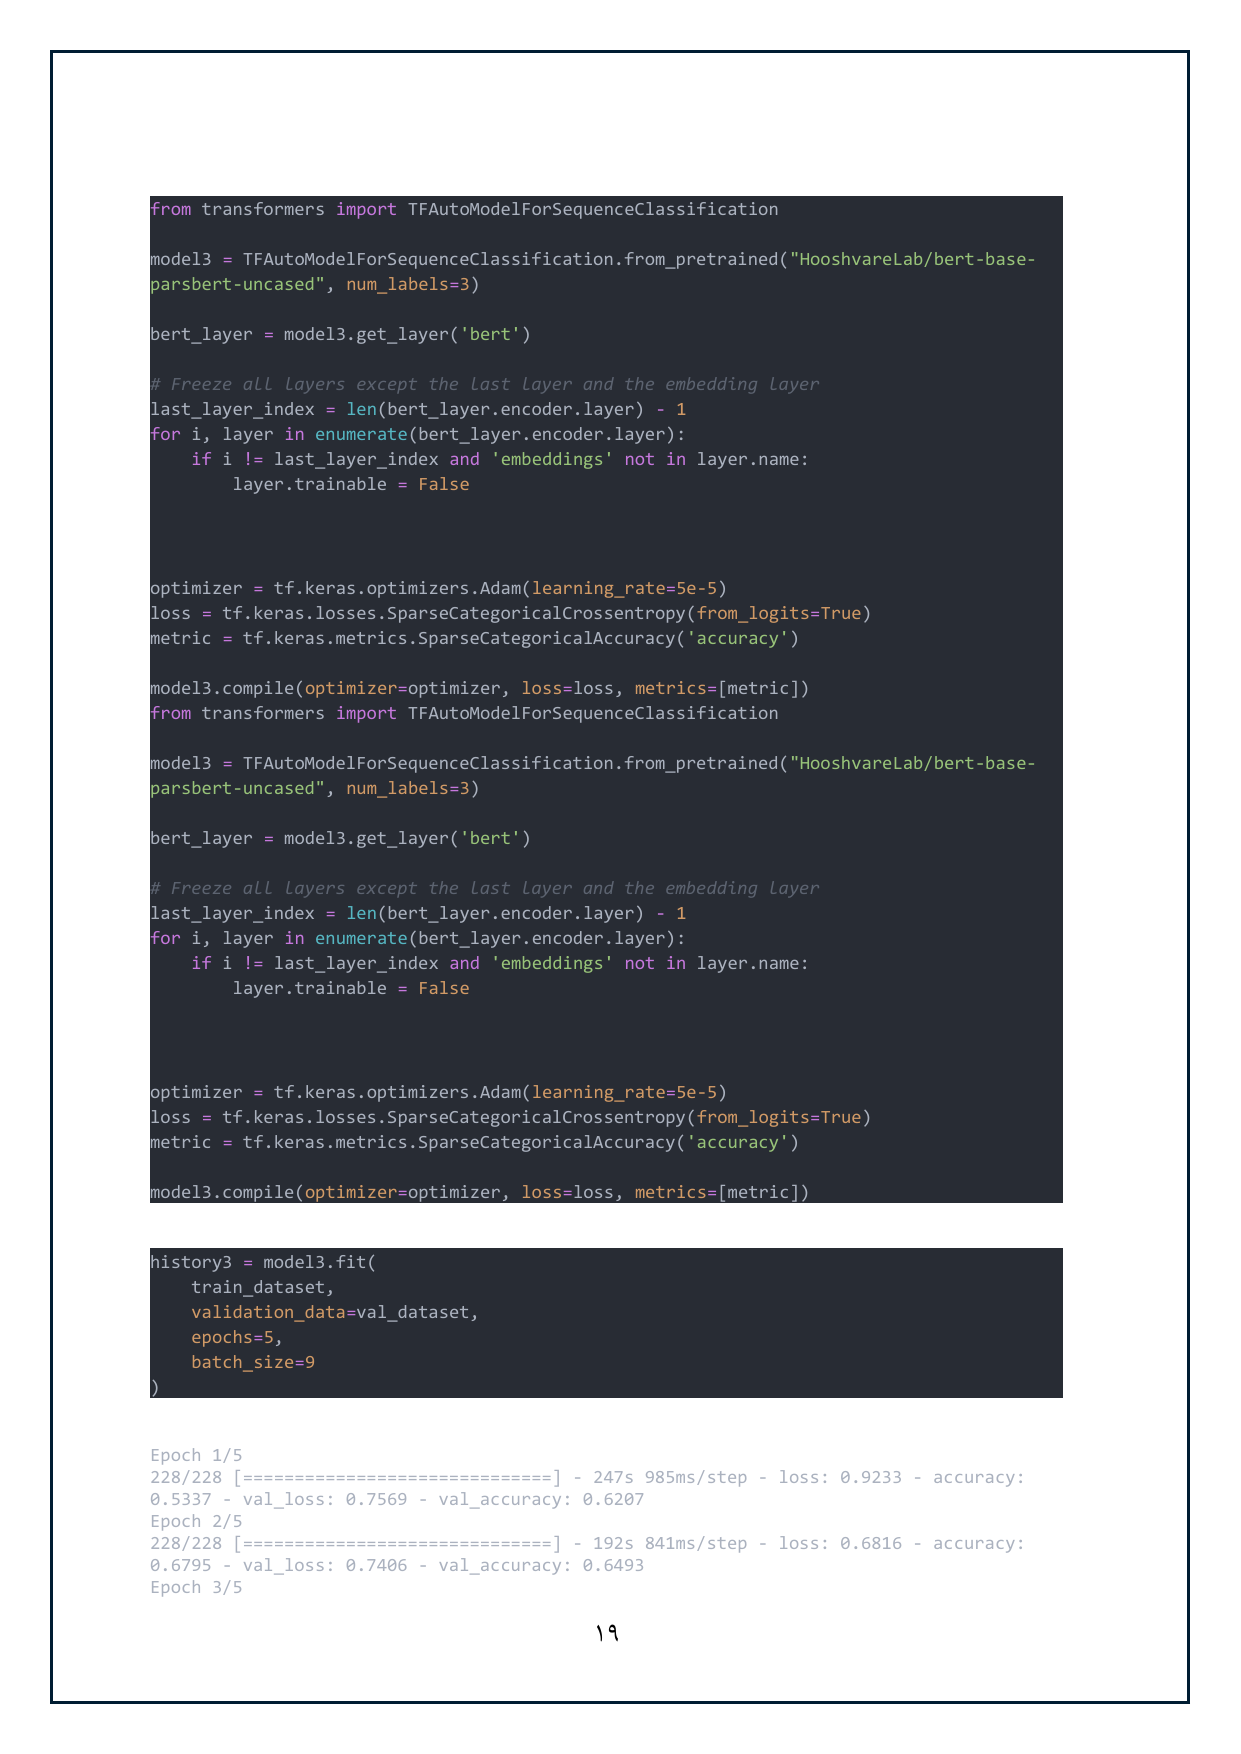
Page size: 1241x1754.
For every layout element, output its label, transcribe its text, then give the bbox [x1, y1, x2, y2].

text bert_layer = model3.get_layer('bert') [150, 321, 1063, 346]
text metric = tf.keras.metrics.SparseCategoricalAccuracy('accuracy') [150, 624, 1063, 649]
text history3 = model3.fit( [150, 1248, 1063, 1273]
text optimizer = tf.keras.optimizers.Adam(learning_rate=5e-5) [150, 574, 1063, 599]
text layer.trainable = False [150, 471, 1063, 496]
text if i != last_layer_index and 'embeddings' not in layer.name: [150, 949, 1063, 974]
text loss = tf.keras.losses.SparseCategoricalCrossentropy(from_logits=True) [150, 599, 1063, 624]
text for i, layer in enumerate(bert_layer.encoder.layer): [150, 421, 1063, 446]
text metric = tf.keras.metrics.SparseCategoricalAccuracy('accuracy') [150, 1128, 1063, 1153]
text from transformers import TFAutoModelForSequenceClassification [150, 196, 1063, 221]
text model3 = TFAutoModelForSequenceClassification.from_pretrained("HooshvareLab/bert-base-parsbert-uncased", num_labels=3) [150, 749, 1063, 799]
text validation_data=val_dataset, [150, 1298, 1063, 1323]
text 228/228 [==============================] - 192s 841ms/step - loss: 0.6816 - accuracy: 0.6795 - val_loss: 0.7406 - val_accuracy: 0.6493 [150, 1532, 1063, 1576]
text Epoch 2/5 [150, 1510, 1063, 1532]
text for i, layer in enumerate(bert_layer.encoder.layer): [150, 924, 1063, 949]
text last_layer_index = len(bert_layer.encoder.layer) - 1 [150, 899, 1063, 924]
text bert_layer = model3.get_layer('bert') [150, 824, 1063, 849]
text optimizer = tf.keras.optimizers.Adam(learning_rate=5e-5) [150, 1078, 1063, 1103]
text ) [150, 1373, 1063, 1398]
text loss = tf.keras.losses.SparseCategoricalCrossentropy(from_logits=True) [150, 1103, 1063, 1128]
text batch_size=9 [150, 1348, 1063, 1373]
text last_layer_index = len(bert_layer.encoder.layer) - 1 [150, 396, 1063, 421]
text if i != last_layer_index and 'embeddings' not in layer.name: [150, 446, 1063, 471]
text epochs=5, [150, 1323, 1063, 1348]
text Epoch 1/5 [150, 1444, 1063, 1466]
text layer.trainable = False [150, 974, 1063, 999]
text # Freeze all layers except the last layer and the embedding layer [150, 371, 1063, 396]
text # Freeze all layers except the last layer and the embedding layer [150, 874, 1063, 899]
text model3.compile(optimizer=optimizer, loss=loss, metrics=[metric]) [150, 674, 1063, 699]
text model3.compile(optimizer=optimizer, loss=loss, metrics=[metric]) [150, 1178, 1063, 1203]
text train_dataset, [150, 1273, 1063, 1298]
text from transformers import TFAutoModelForSequenceClassification [150, 699, 1063, 724]
text model3 = TFAutoModelForSequenceClassification.from_pretrained("HooshvareLab/bert-base-parsbert-uncased", num_labels=3) [150, 246, 1063, 296]
text Epoch 3/5 [150, 1576, 1063, 1598]
text 228/228 [==============================] - 247s 985ms/step - loss: 0.9233 - accuracy: 0.5337 - val_loss: 0.7569 - val_accuracy: 0.6207 [150, 1466, 1063, 1510]
